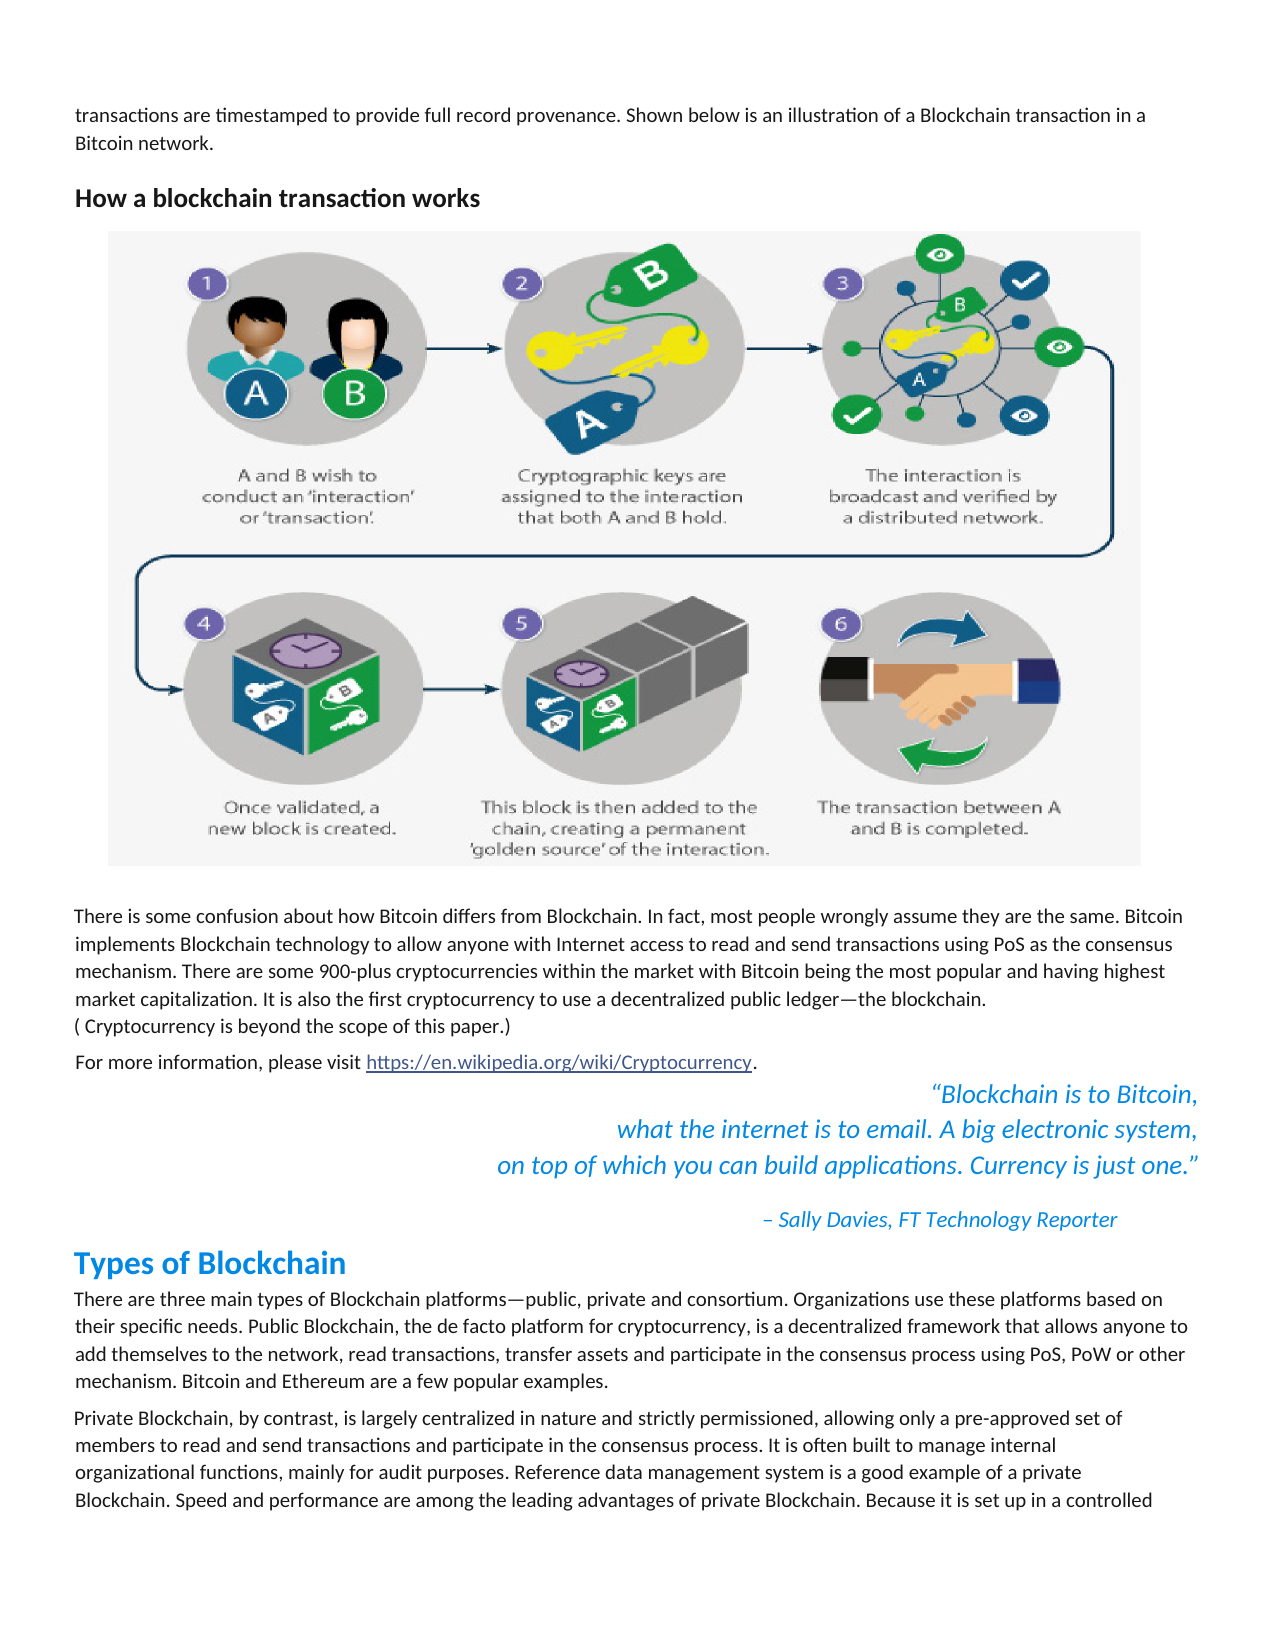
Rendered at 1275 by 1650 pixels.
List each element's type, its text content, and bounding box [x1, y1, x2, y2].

subtitle Types of Blockchain [74, 1242, 1200, 1283]
text – Sally Davies, FT Technology Reporter [75, 1205, 1200, 1233]
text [74, 1405, 1180, 1512]
picture [107, 230, 1141, 866]
text “Blockchain is to Bitcoin, [75, 1077, 1201, 1110]
text For more information, please visit https://en.wikipedia.org/wiki/Cryptocurrency. [75, 1049, 1200, 1075]
text There are three main types of Blockchain platforms—public, private and consortium. Organizations use these platforms based on their specific needs. Public Blockchain, the de facto platform for cryptocurrency, is a decentralized framework that allows anyone to add themselves to the network, read transactions, transfer assets and participate in the consensus process using PoS, PoW or other mechanism. Bitcoin and Ethereum are a few popular examples. [74, 1286, 1200, 1394]
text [74, 102, 1196, 155]
text There is some confusion about how Bitcoin differs from Blockchain. In fact, most people wrongly assume they are the same. Bitcoin implements Blockchain technology to allow anyone with Internet access to read and send transactions using PoS as the consensus mechanism. There are some 900-plus cryptocurrencies within the market with Bitcoin being the most popular and having highest market capitalization. It is also the first cryptocurrency to use a decentralized public ledger—the blockchain. [74, 904, 1200, 1011]
text on top of which you can build applications. Currency is just one.” [75, 1148, 1201, 1181]
text ( Cryptocurrency is beyond the scope of this paper.) [74, 1013, 1166, 1039]
text what the internet is to email. A big electronic system, [75, 1113, 1201, 1146]
subtitle How a blockchain transaction works [75, 181, 1200, 214]
